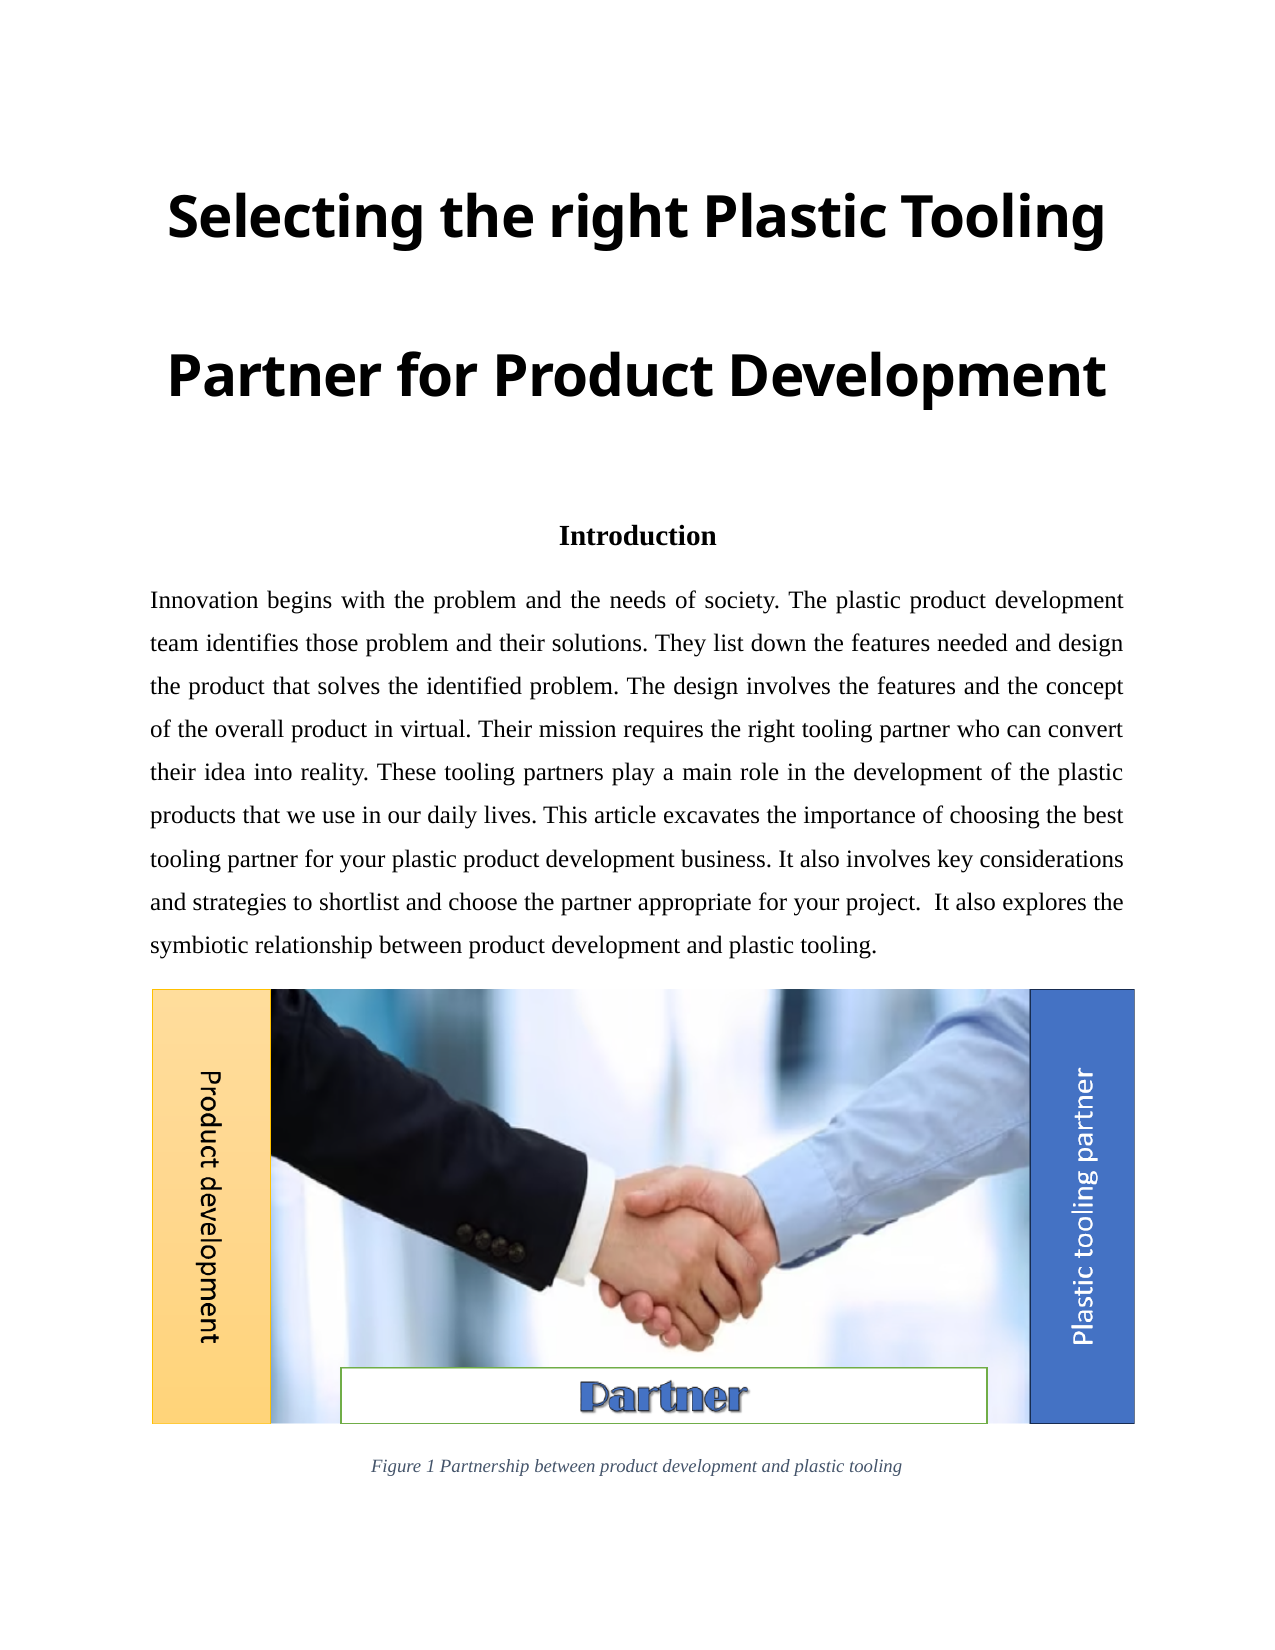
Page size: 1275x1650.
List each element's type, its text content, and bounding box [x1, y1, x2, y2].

text Figure 1 Partnership between product development and plastic tooling [150, 1455, 1125, 1477]
picture [150, 989, 1135, 1424]
text Innovation begins with the problem and the needs of society. The plastic product development team identifies those problem and their solutions. They list down the features needed and design the product that solves the identified problem. The design involves the features and the concept of the overall product in virtual. Their mission requires the right tooling partner who can convert their idea into reality. These tooling partners play a main role in the development of the plastic products that we use in our daily lives. This article excavates the importance of choosing the best tooling partner for your plastic product development business. It also involves key considerations and strategies to shortlist and choose the partner appropriate for your project. It also explores the symbiotic relationship between product development and plastic tooling. [150, 585, 1125, 959]
subtitle Introduction [150, 518, 1125, 551]
subtitle Selecting the right Plastic Tooling Partner for Product Development [150, 175, 1125, 413]
